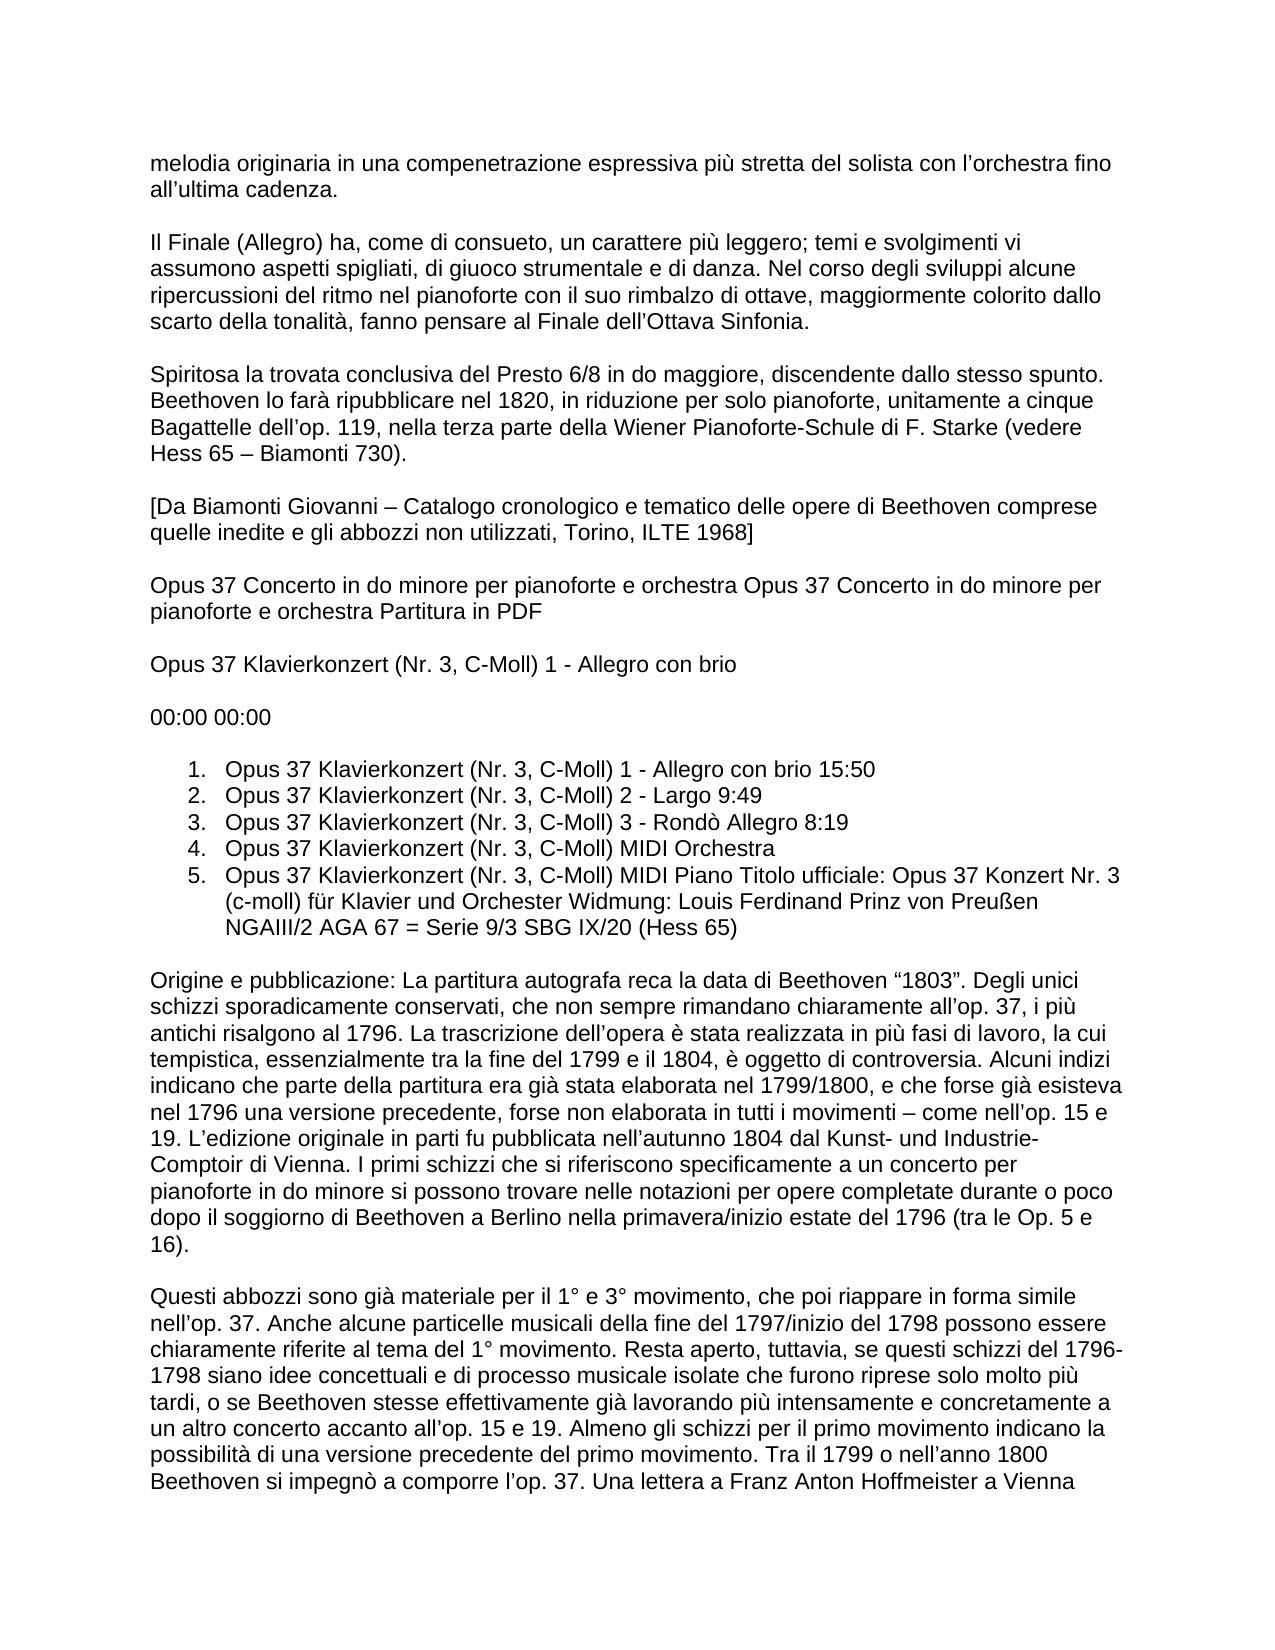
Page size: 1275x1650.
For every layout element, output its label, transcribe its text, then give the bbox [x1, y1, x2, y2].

text Spiritosa la trovata conclusiva del Presto 6/8 in do maggiore, discendente dallo stesso spunto. Beethoven lo farà ripubblicare nel 1820, in riduzione per solo pianoforte, unitamente a cinque Bagattelle dell’op. 119, nella terza parte della Wiener Pianoforte-Schule di F. Starke (vedere Hess 65 – Biamonti 730). [150, 361, 1125, 466]
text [150, 1283, 1125, 1494]
text [Da Biamonti Giovanni – Catalogo cronologico e tematico delle opere di Beethoven comprese quelle inedite e gli abbozzi non utilizzati, Torino, ILTE 1968] [150, 493, 1125, 545]
text Opus 37 Concerto in do minore per pianoforte e orchestra Opus 37 Concerto in do minore per pianoforte e orchestra Partitura in PDF [150, 572, 1125, 624]
text Il Finale (Allegro) ha, come di consueto, un carattere più leggero; temi e svolgimenti vi assumono aspetti spigliati, di giuoco strumentale e di danza. Nel corso degli sviluppi alcune ripercussioni del ritmo nel pianoforte con il suo rimbalzo di ottave, maggiormente colorito dallo scarto della tonalità, fanno pensare al Finale dell’Ottava Sinfonia. [150, 229, 1125, 334]
list Opus 37 Klavierkonzert (Nr. 3, C-Moll) 2 - Largo 9:49 [187, 782, 1125, 809]
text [150, 150, 1125, 203]
list Opus 37 Klavierkonzert (Nr. 3, C-Moll) MIDI Piano Titolo ufficiale: Opus 37 Konzert Nr. 3 (c-moll) für Klavier und Orchester Widmung: Louis Ferdinand Prinz von Preußen NGAIII/2 AGA 67 = Serie 9/3 SBG IX/20 (Hess 65) [187, 862, 1125, 941]
list Opus 37 Klavierkonzert (Nr. 3, C-Moll) 1 - Allegro con brio 15:50 [187, 756, 1125, 782]
list Opus 37 Klavierkonzert (Nr. 3, C-Moll) 3 - Rondò Allegro 8:19 [187, 809, 1125, 835]
text Opus 37 Klavierkonzert (Nr. 3, C-Moll) 1 - Allegro con brio [150, 651, 1125, 677]
text 00:00 00:00 [150, 703, 1125, 730]
text Origine e pubblicazione: La partitura autografa reca la data di Beethoven “1803”. Degli unici schizzi sporadicamente conservati, che non sempre rimandano chiaramente all’op. 37, i più antichi risalgono al 1796. La trascrizione dell’opera è stata realizzata in più fasi di lavoro, la cui tempistica, essenzialmente tra la fine del 1799 e il 1804, è oggetto di controversia. Alcuni indizi indicano che parte della partitura era già stata elaborata nel 1799/1800, e che forse già esisteva nel 1796 una versione precedente, forse non elaborata in tutti i movimenti – come nell’op. 15 e 19. L’edizione originale in parti fu pubblicata nell’autunno 1804 dal Kunst- und Industrie-Comptoir di Vienna. I primi schizzi che si riferiscono specificamente a un concerto per pianoforte in do minore si possono trovare nelle notazioni per opere completate durante o poco dopo il soggiorno di Beethoven a Berlino nella primavera/inizio estate del 1796 (tra le Op. 5 e 16). [150, 967, 1125, 1257]
list Opus 37 Klavierkonzert (Nr. 3, C-Moll) MIDI Orchestra [187, 835, 1125, 862]
